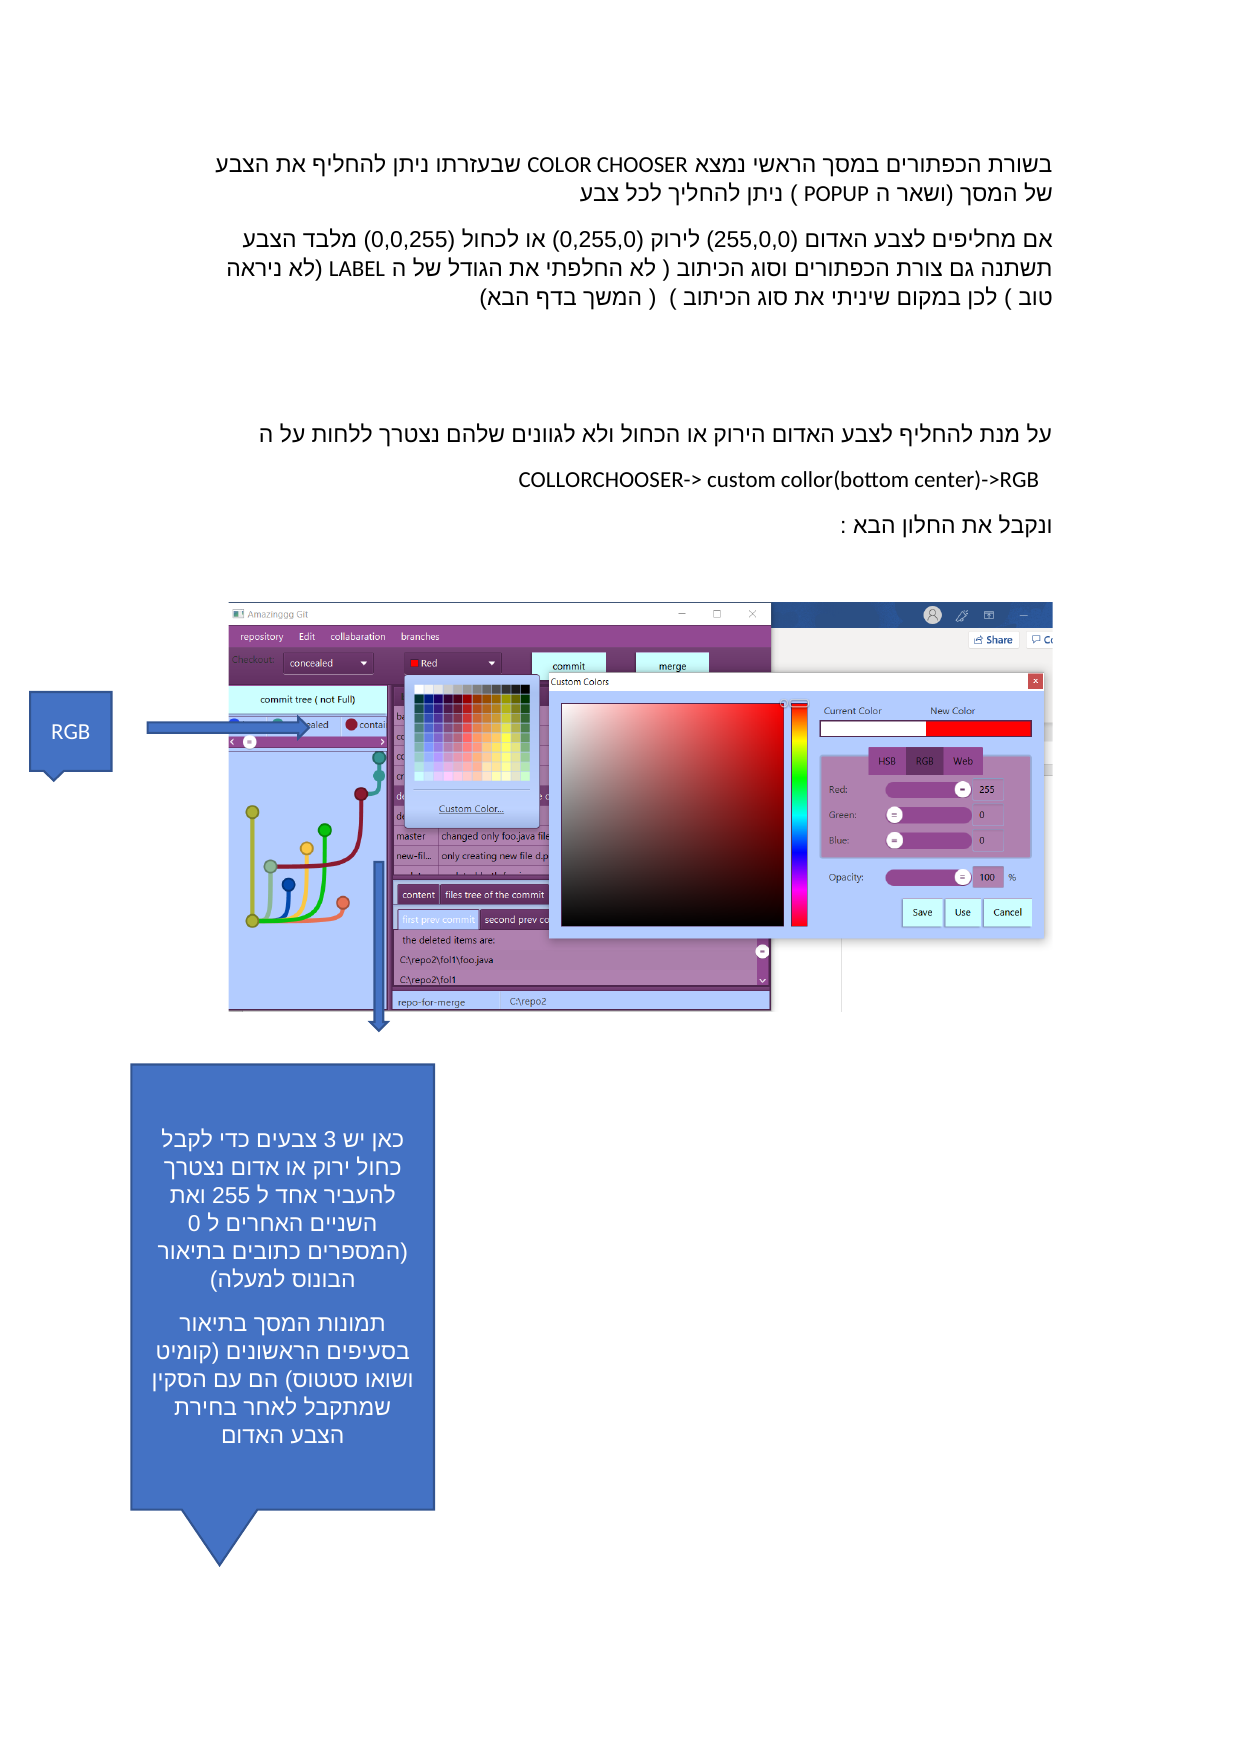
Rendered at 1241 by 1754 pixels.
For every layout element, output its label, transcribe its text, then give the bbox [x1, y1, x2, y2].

text אם מחליפים לצבע האדום (255,0,0) לירוק (0,255,0) או לכחול (0,0,255) מלבד הצבע תשתנה גם צורת הכפתורים וסוג הכיתוב ( לא החלפתי את הגודל של ה LABEL (לא ניראה טוב ) לכן במקום שיניתי את סוג הכיתוב ) ( המשך בדף הבא) [187, 226, 1053, 310]
text על מנת להחליף לצבע האדום הירוק או הכחול ולא לגוונים שלהם נצטרך ללחות על ה [187, 421, 1053, 447]
text בשורת הכפתורים במסך הראשי נמצא COLOR CHOOSER שבעזרתו ניתן להחליף את הצבע של המסך (ושאר ה POPUP ) ניתן להחליך לכל צבע [187, 150, 1053, 208]
text ונקבל את החלון הבא : [187, 512, 1053, 538]
picture [228, 602, 1053, 1012]
text COLLORCHOOSER-> custom collor(bottom center)->RGB [187, 465, 1053, 493]
